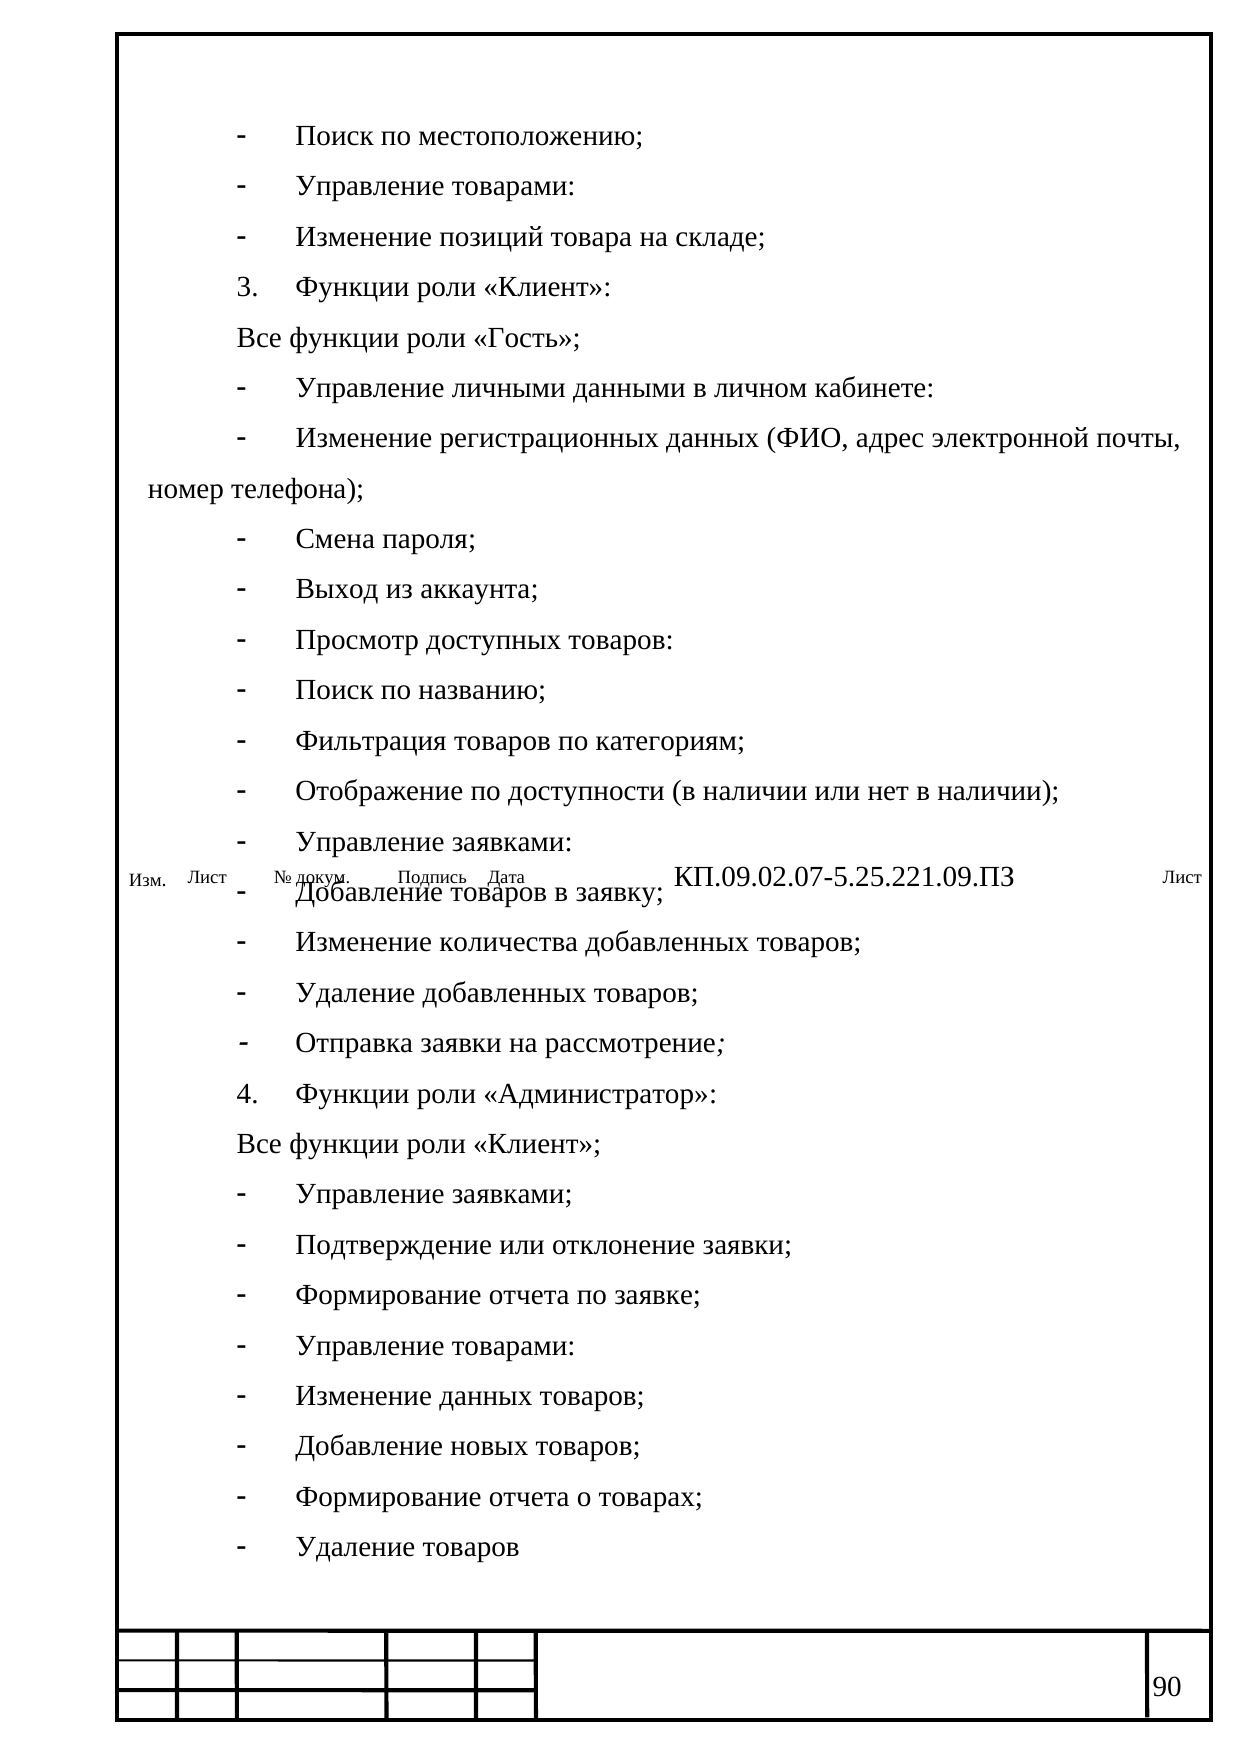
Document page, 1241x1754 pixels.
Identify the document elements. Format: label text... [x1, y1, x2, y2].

list Фильтрация товаров по категориям; [148, 723, 1181, 756]
list Удаление товаров [148, 1529, 1181, 1563]
list Формирование отчета по заявке; [148, 1277, 1181, 1311]
list Изменение количества добавленных товаров; [148, 924, 1181, 958]
list Управление личными данными в личном кабинете: [148, 370, 1181, 404]
list Добавление товаров в заявку; [148, 874, 1181, 908]
list Формирование отчета о товарах; [148, 1479, 1181, 1512]
list Подтверждение или отклонение заявки; [148, 1227, 1181, 1260]
list Изменение регистрационных данных (ФИО, адрес электронной почты, номер телефона); [148, 420, 1181, 504]
text Все функции роли «Клиент»; [148, 1126, 1181, 1159]
list Управление товарами: [148, 168, 1181, 202]
list Функции роли «Клиент»: [148, 269, 1181, 303]
text Все функции роли «Гость»; [148, 320, 1181, 353]
list Изменение позиций товара на складе; [148, 219, 1181, 253]
list Управление заявками; [148, 1176, 1181, 1210]
list Управление товарами: [148, 1328, 1181, 1361]
list Удаление добавленных товаров; [148, 975, 1181, 1008]
list Управление заявками: [148, 824, 1181, 857]
list Поиск по местоположению; [148, 118, 1181, 152]
list Добавление новых товаров; [148, 1428, 1181, 1462]
list Функции роли «Администратор»: [148, 1076, 1181, 1109]
list Просмотр доступных товаров: [148, 622, 1181, 656]
list Отображение по доступности (в наличии или нет в наличии); [148, 773, 1181, 807]
list Отправка заявки на рассмотрение; [148, 1025, 1181, 1059]
list Выход из аккаунта; [148, 572, 1181, 605]
list Изменение данных товаров; [148, 1378, 1181, 1412]
list Поиск по названию; [148, 672, 1181, 706]
list Смена пароля; [148, 521, 1181, 555]
